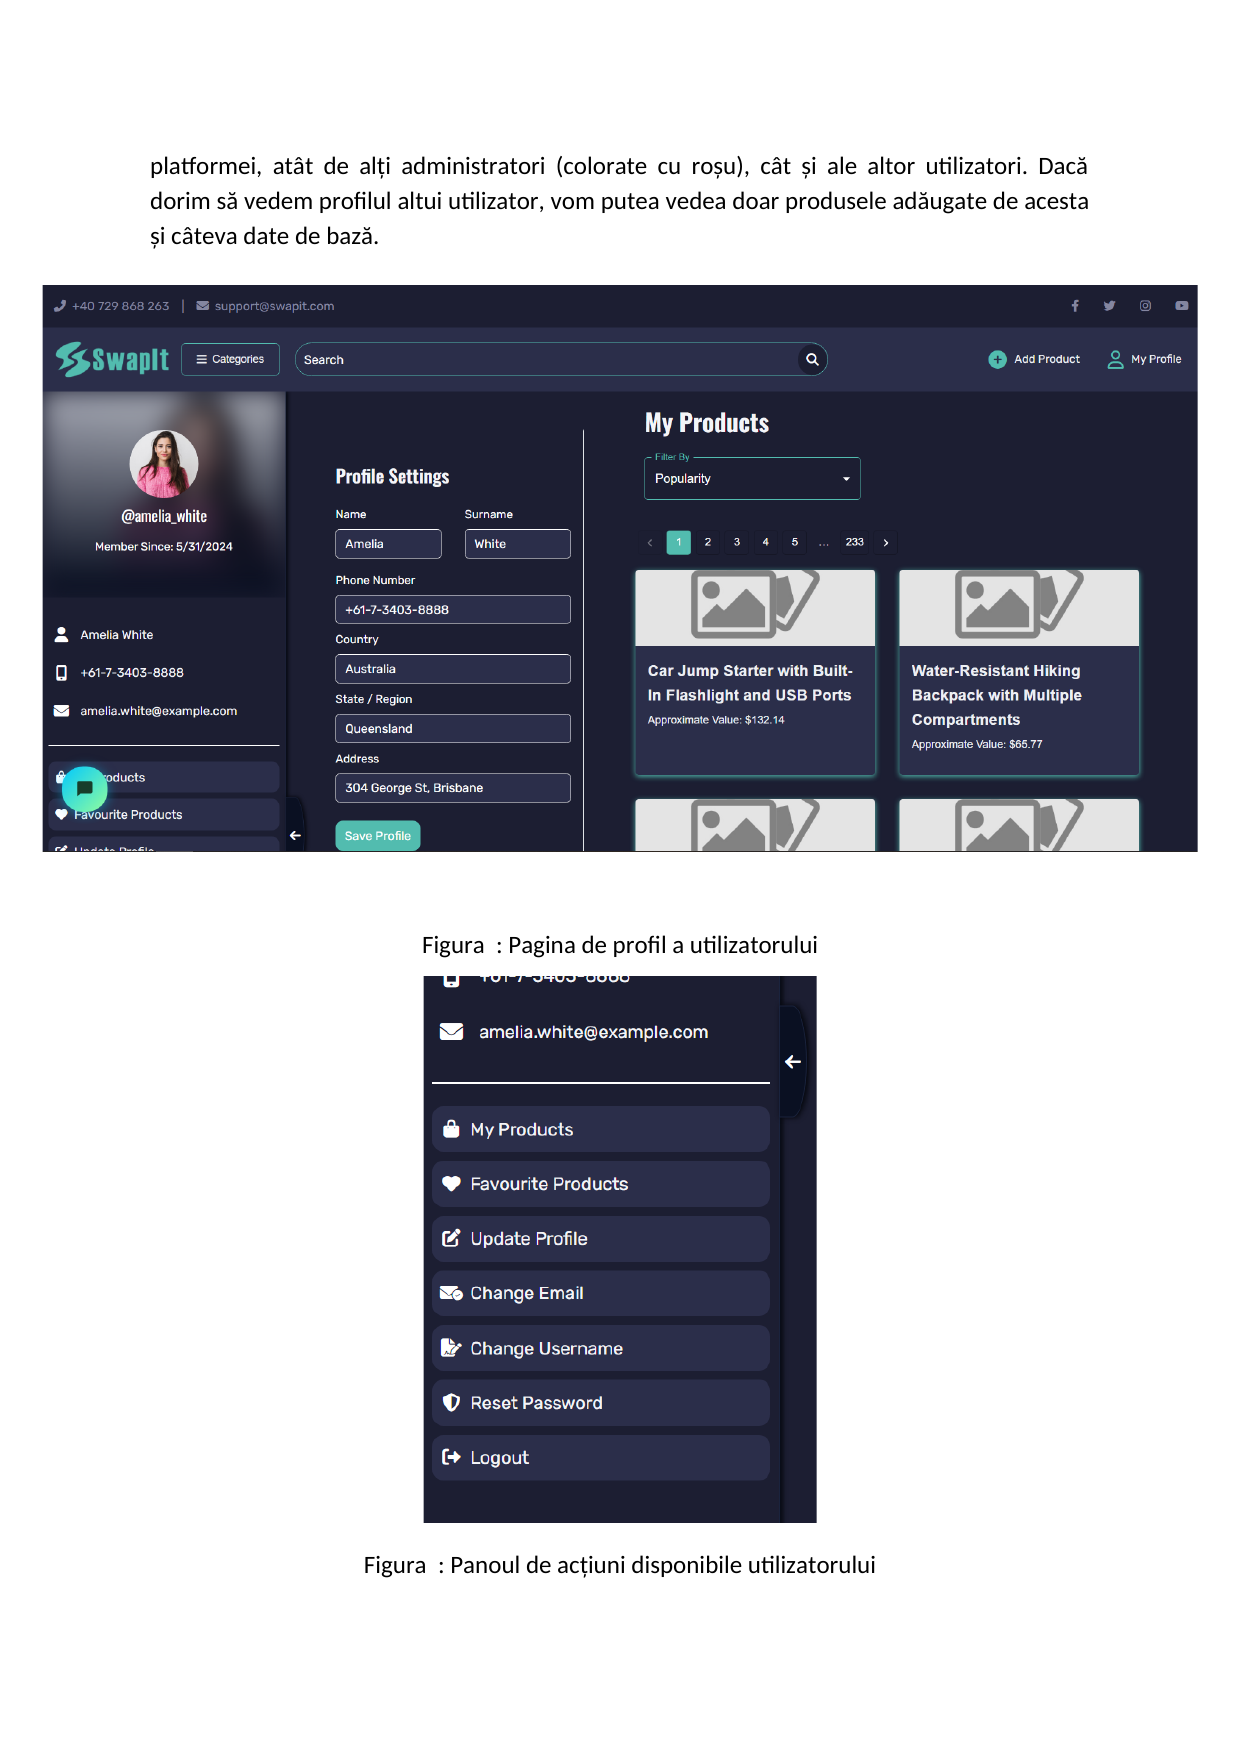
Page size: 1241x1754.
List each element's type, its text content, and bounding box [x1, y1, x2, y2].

picture [423, 976, 817, 1523]
picture [42, 285, 1198, 852]
text Figura : Panoul de acțiuni disponibile utilizatorului [150, 1549, 1090, 1580]
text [150, 150, 1090, 251]
text Figura : Pagina de profil a utilizatorului [150, 929, 1090, 960]
